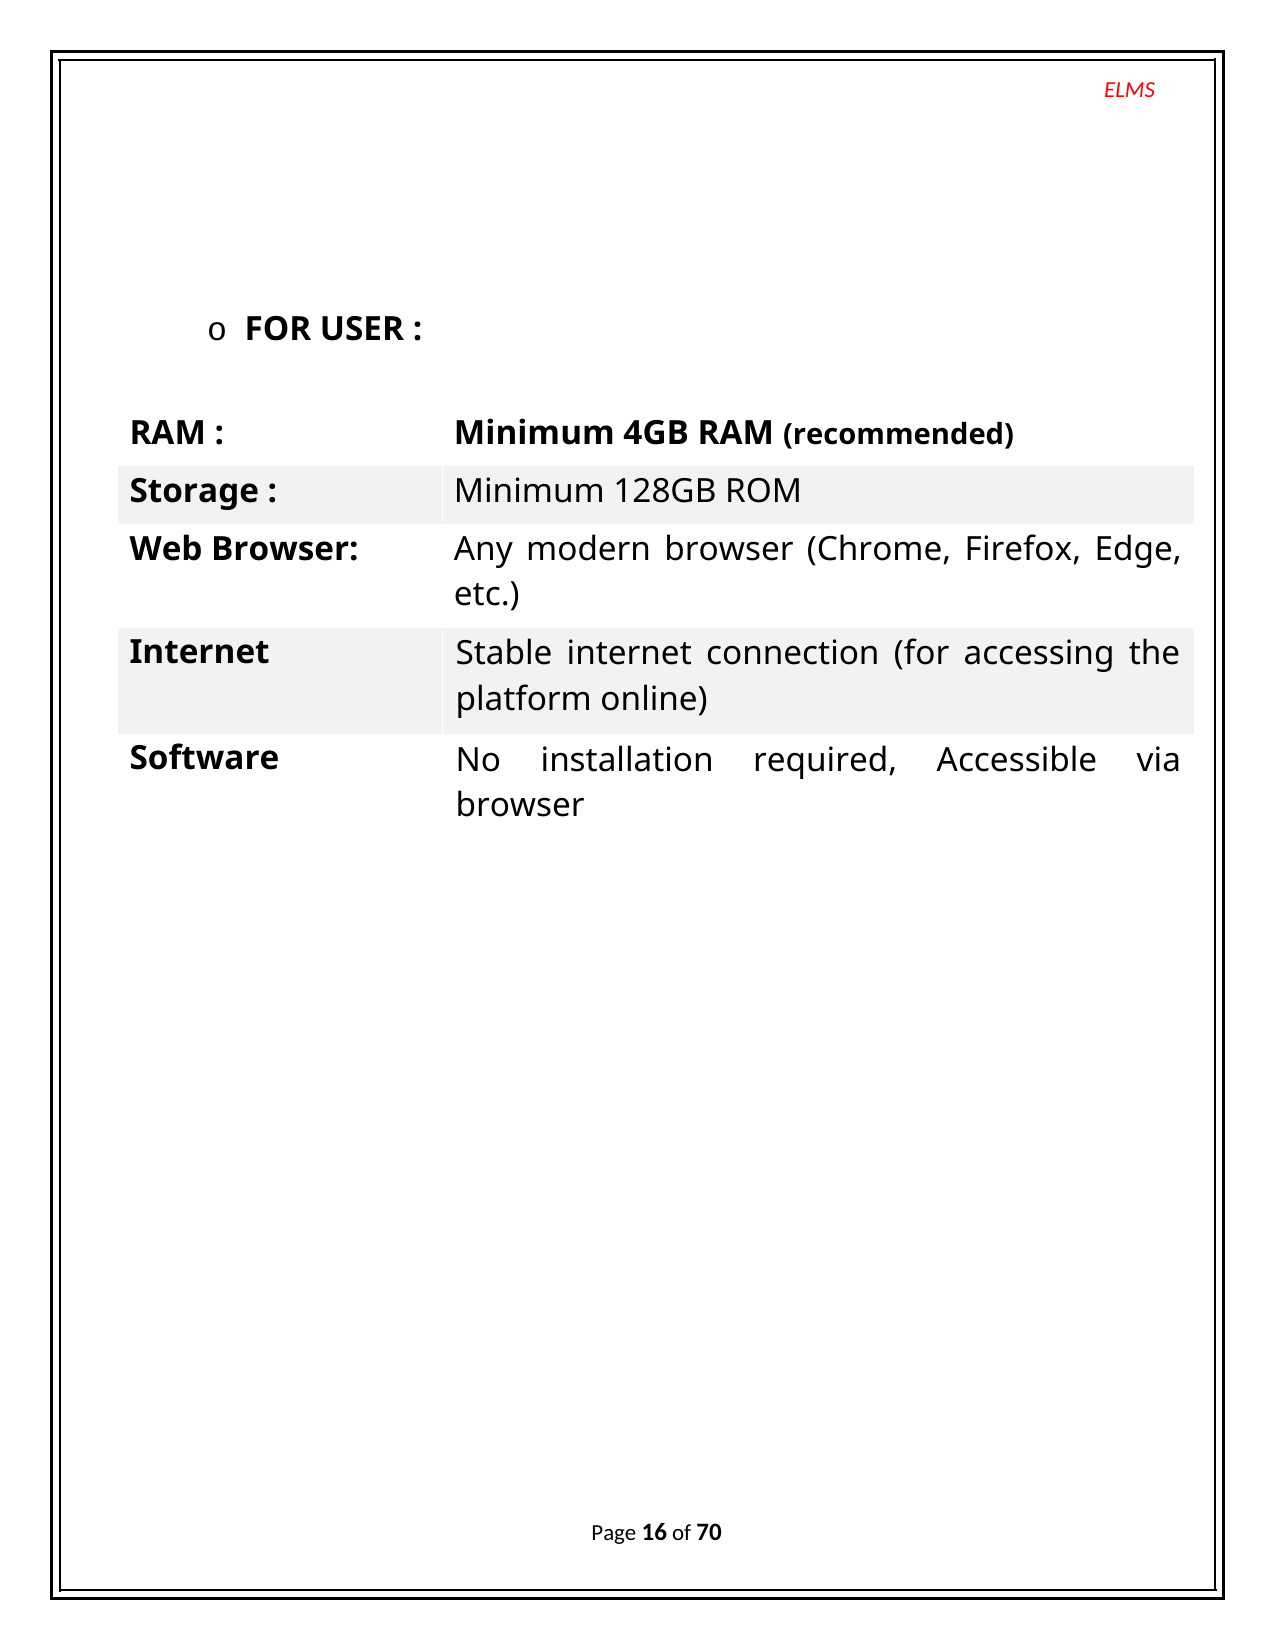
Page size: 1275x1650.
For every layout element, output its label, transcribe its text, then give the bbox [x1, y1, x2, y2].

table_cell Internet [118, 628, 442, 734]
table_header RAM : [118, 409, 442, 466]
table_cell Storage : [118, 466, 442, 524]
table_cell Any modern browser (Chrome, Firefox, Edge, etc.) [443, 524, 1194, 628]
table_cell Minimum 128GB ROM [443, 466, 1194, 524]
table_cell Software [118, 734, 442, 841]
table_cell [443, 628, 1194, 734]
table_cell [443, 734, 1194, 841]
list FOR USER : [207, 305, 1157, 351]
table_cell Web Browser: [118, 524, 442, 628]
table_header Minimum 4GB RAM (recommended) [443, 409, 1194, 466]
